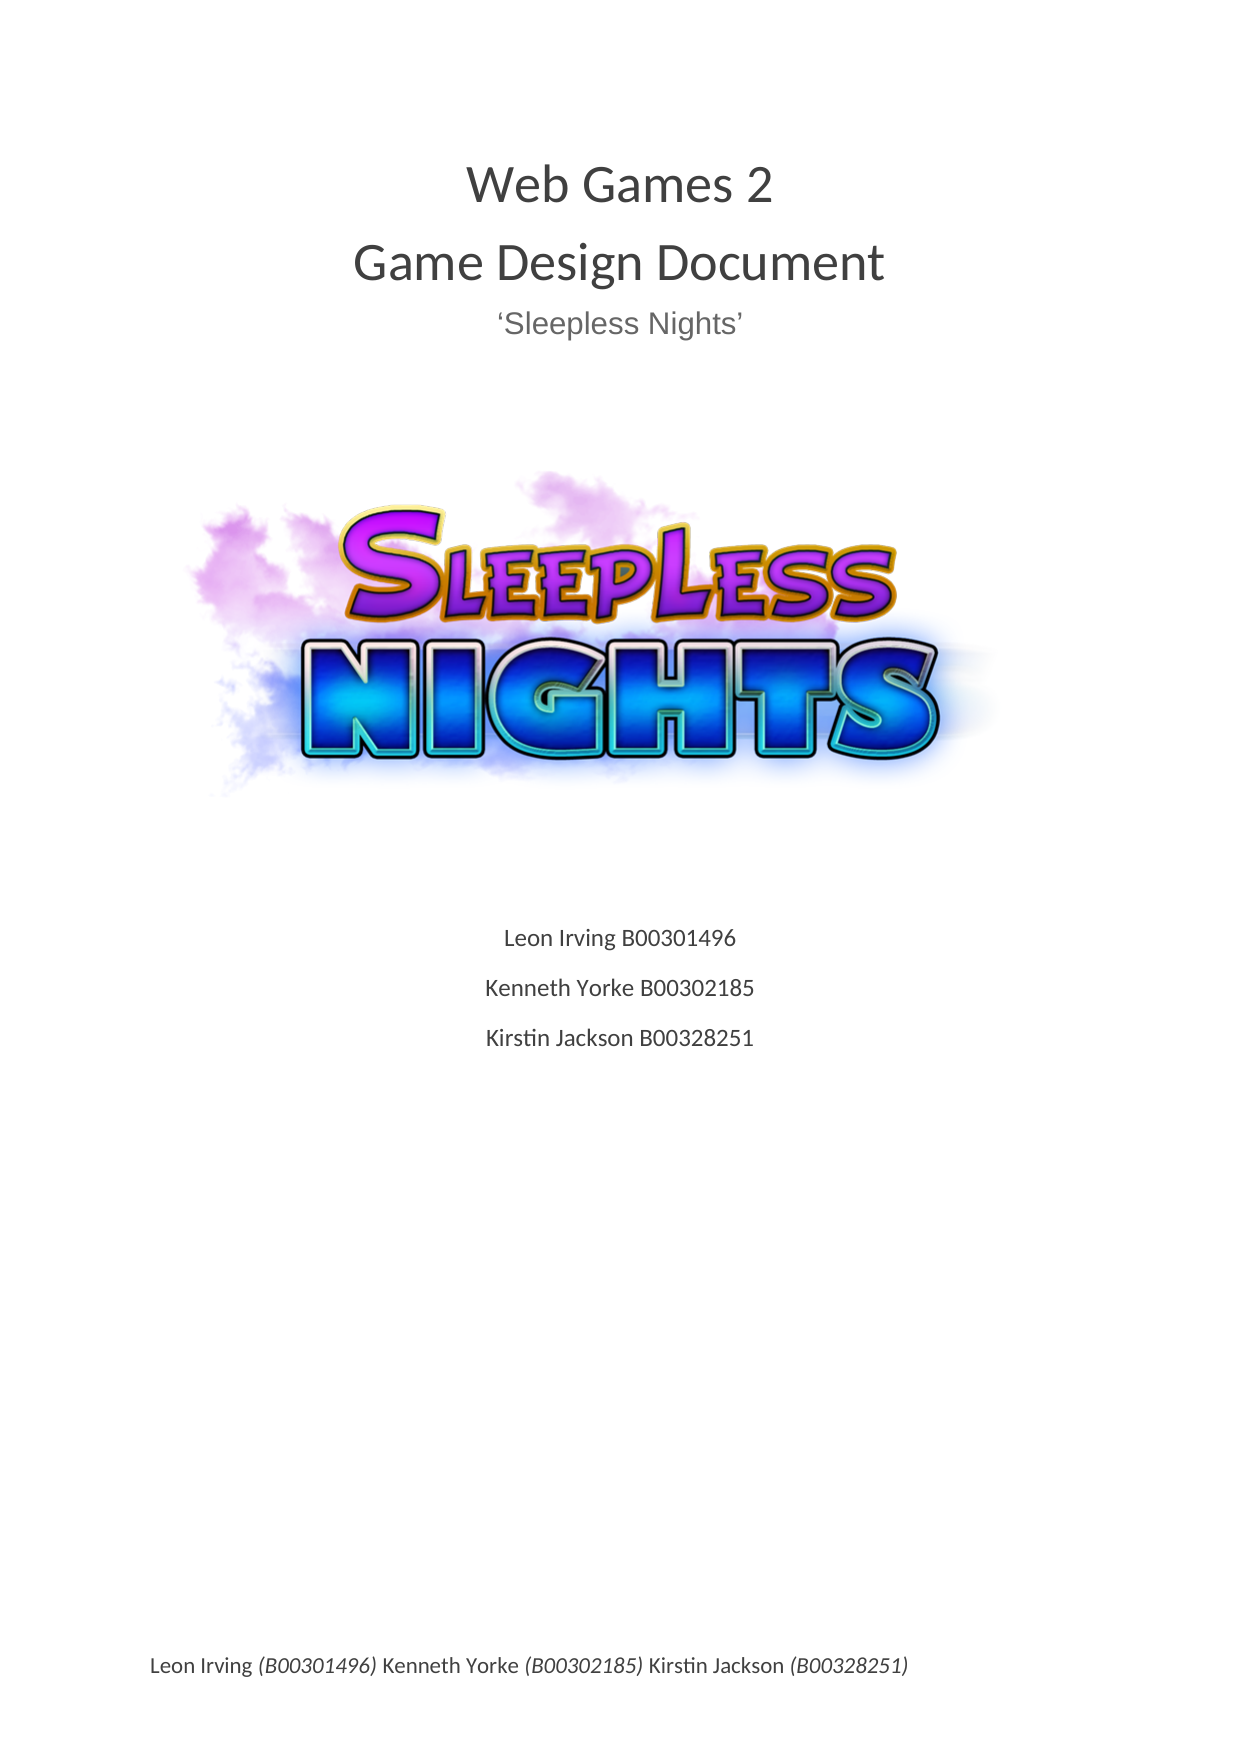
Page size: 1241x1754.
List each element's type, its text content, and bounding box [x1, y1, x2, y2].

text Kirstin Jackson B00328251 [150, 1022, 1090, 1052]
text Leon Irving B00301496 [150, 923, 1090, 953]
title Game Design Document [150, 228, 1090, 294]
title Web Games 2 [150, 150, 1090, 216]
text Kenneth Yorke B00302185 [150, 972, 1090, 1003]
picture [150, 374, 1090, 904]
subtitle ‘Sleepless Nights’ [150, 305, 1090, 341]
